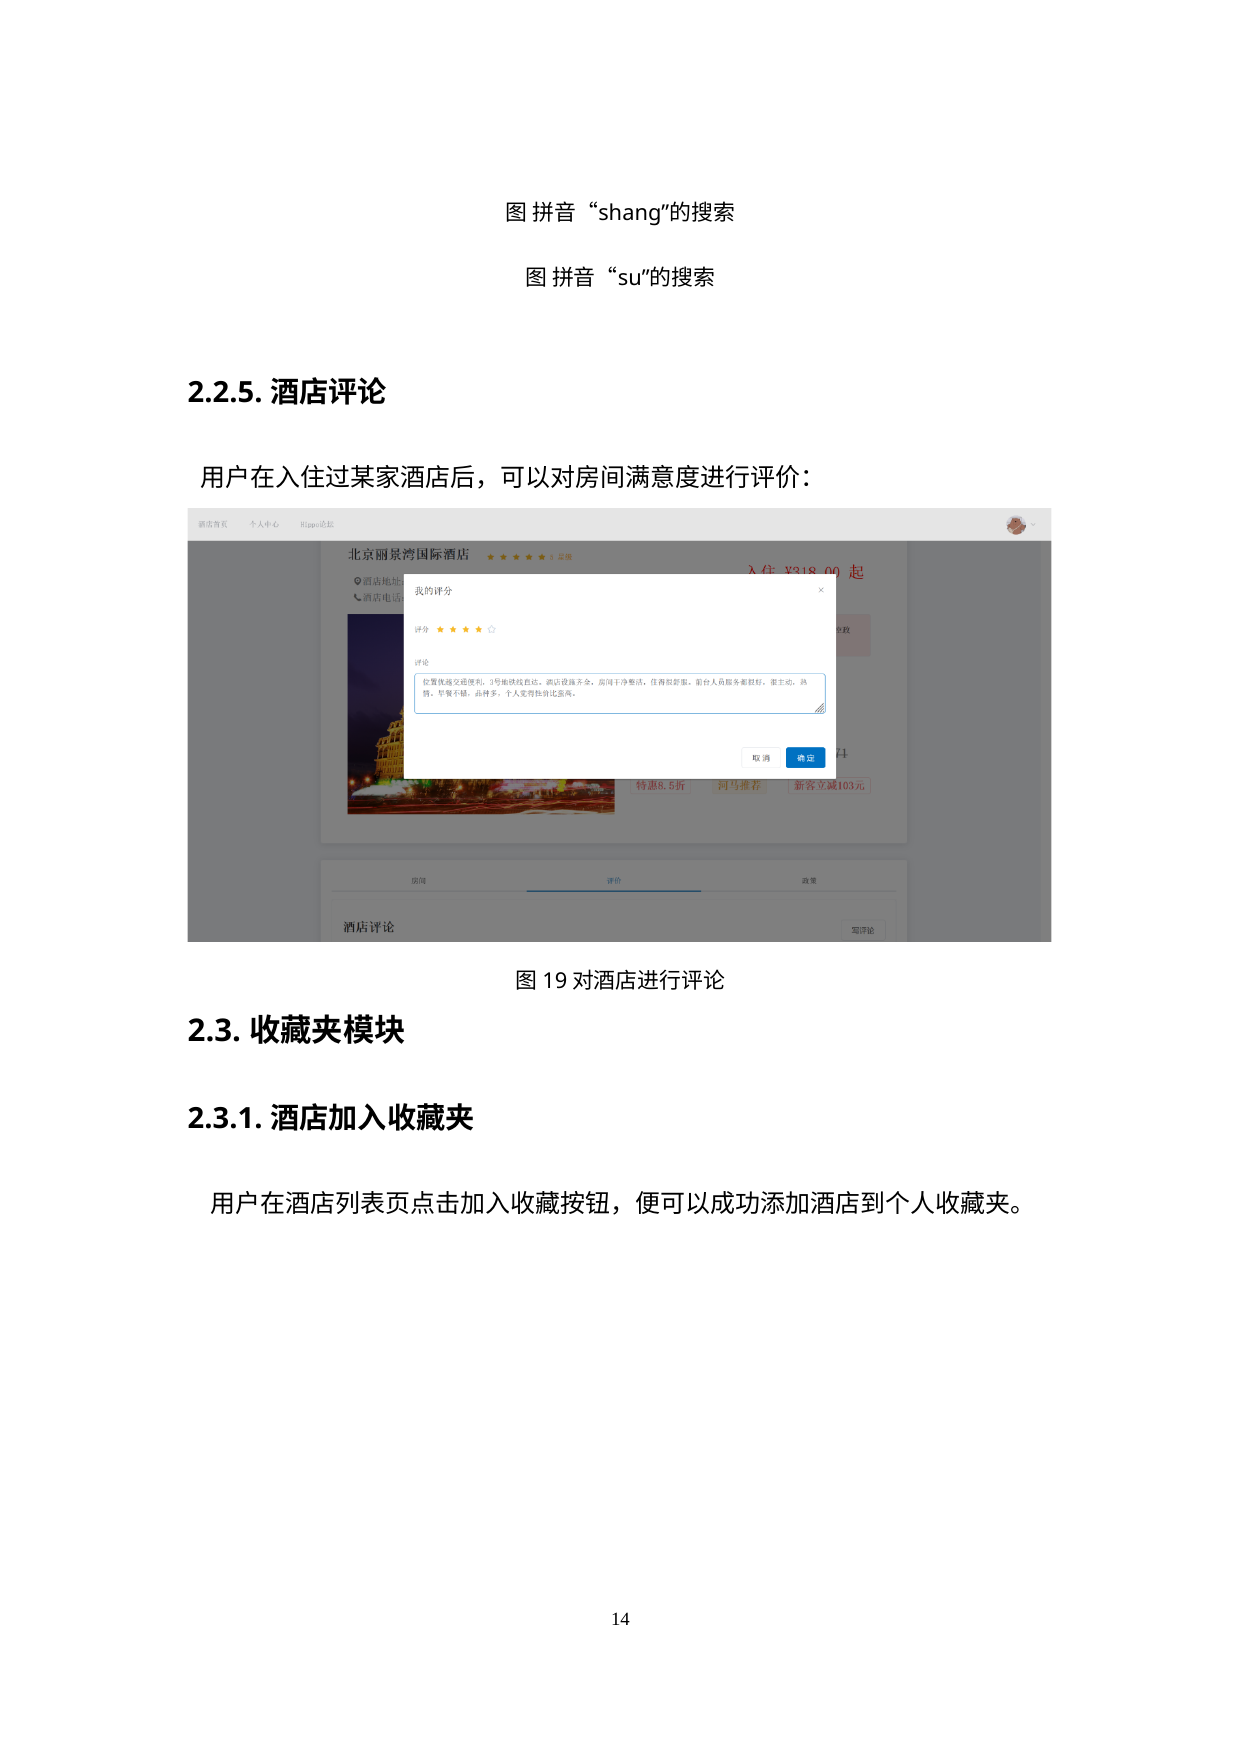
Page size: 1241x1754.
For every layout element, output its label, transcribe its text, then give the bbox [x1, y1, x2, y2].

picture [187, 508, 1052, 942]
text 图 拼音“su”的搜索 [187, 259, 1053, 292]
text 图 20 对酒店进行评论 [187, 963, 1053, 996]
text 用户在酒店列表页点击加入收藏按钮，便可以成功添加酒店到个人收藏夹。 [187, 1169, 1053, 1234]
text 图 拼音“shang”的搜索 [187, 194, 1053, 227]
text 用户在入住过某家酒店后，可以对房间满意度进行评价： [187, 443, 1053, 508]
list 酒店评论 [187, 357, 1053, 422]
list 收藏夹模块 [187, 996, 1053, 1061]
list 酒店加入收藏夹 [187, 1083, 1053, 1148]
